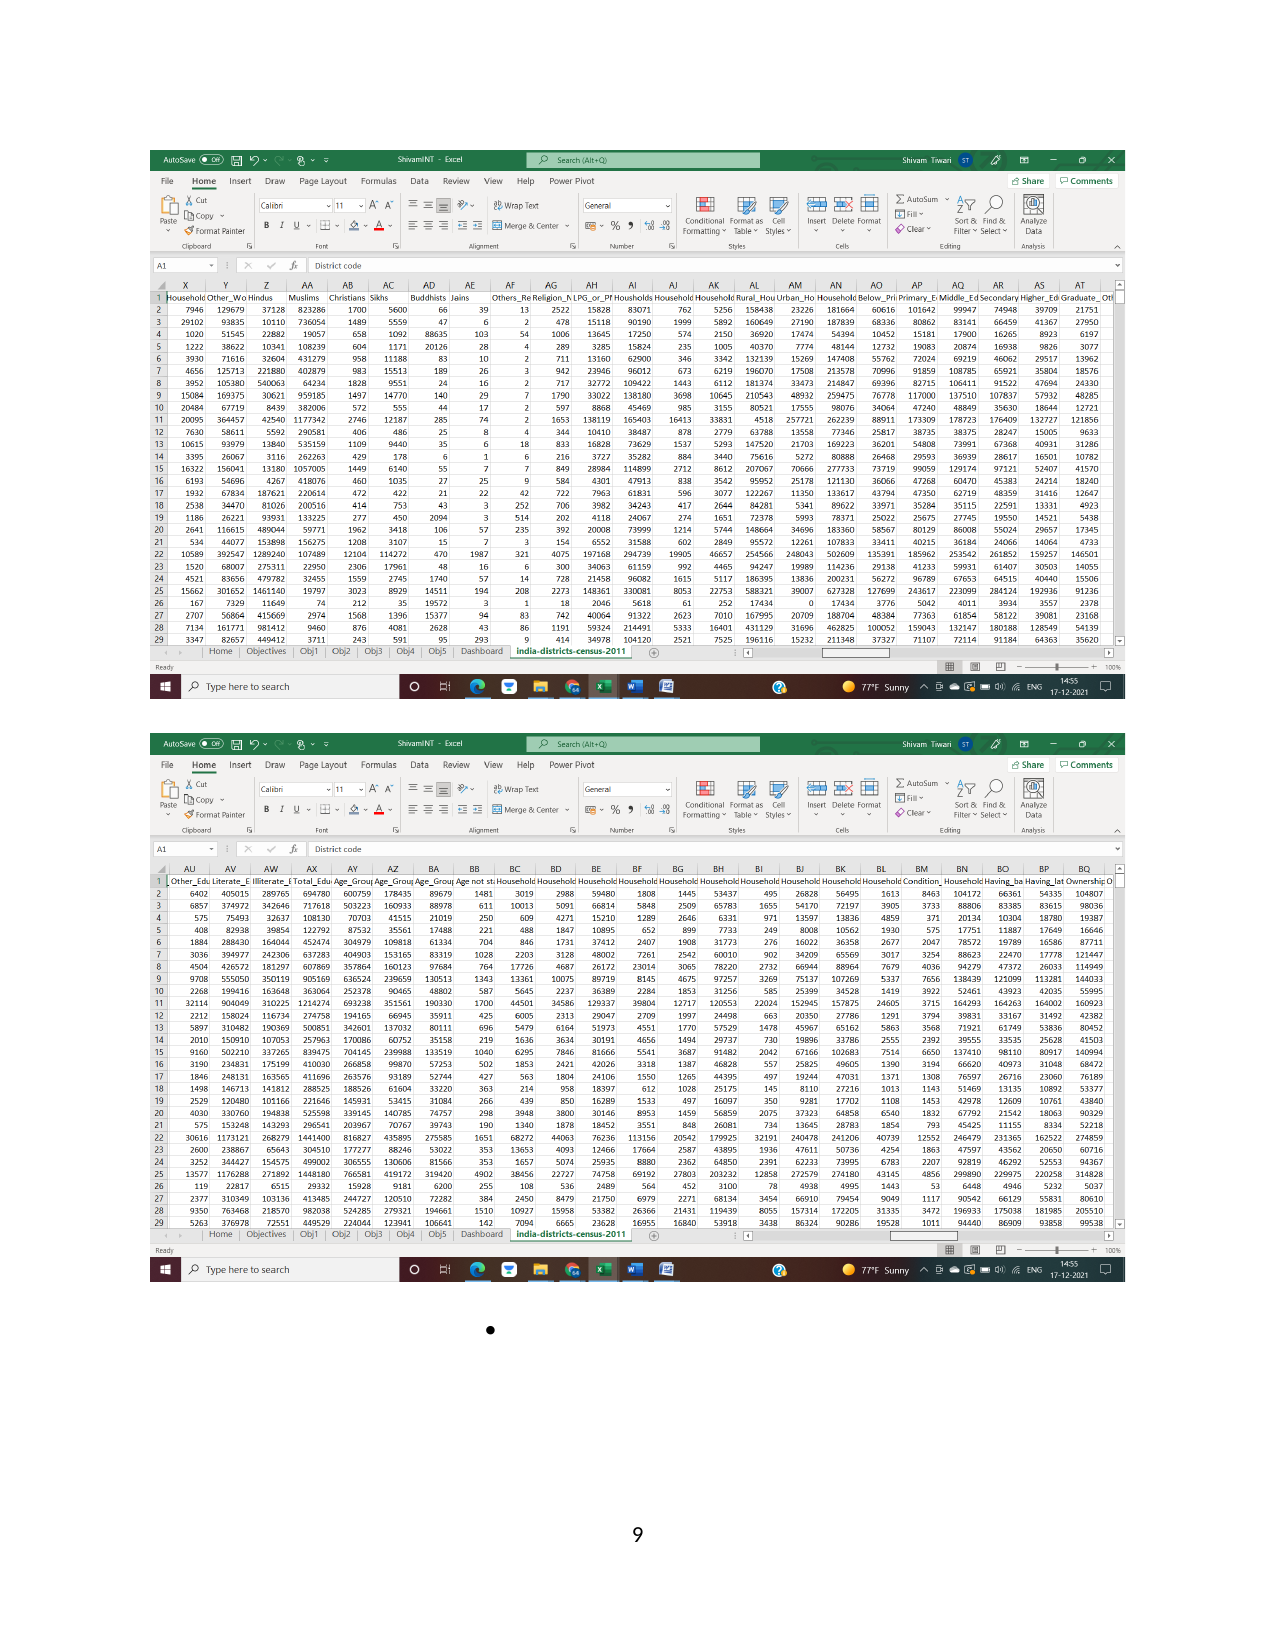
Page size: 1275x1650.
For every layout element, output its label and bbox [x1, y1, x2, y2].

picture [150, 150, 1125, 699]
picture [150, 733, 1125, 1282]
